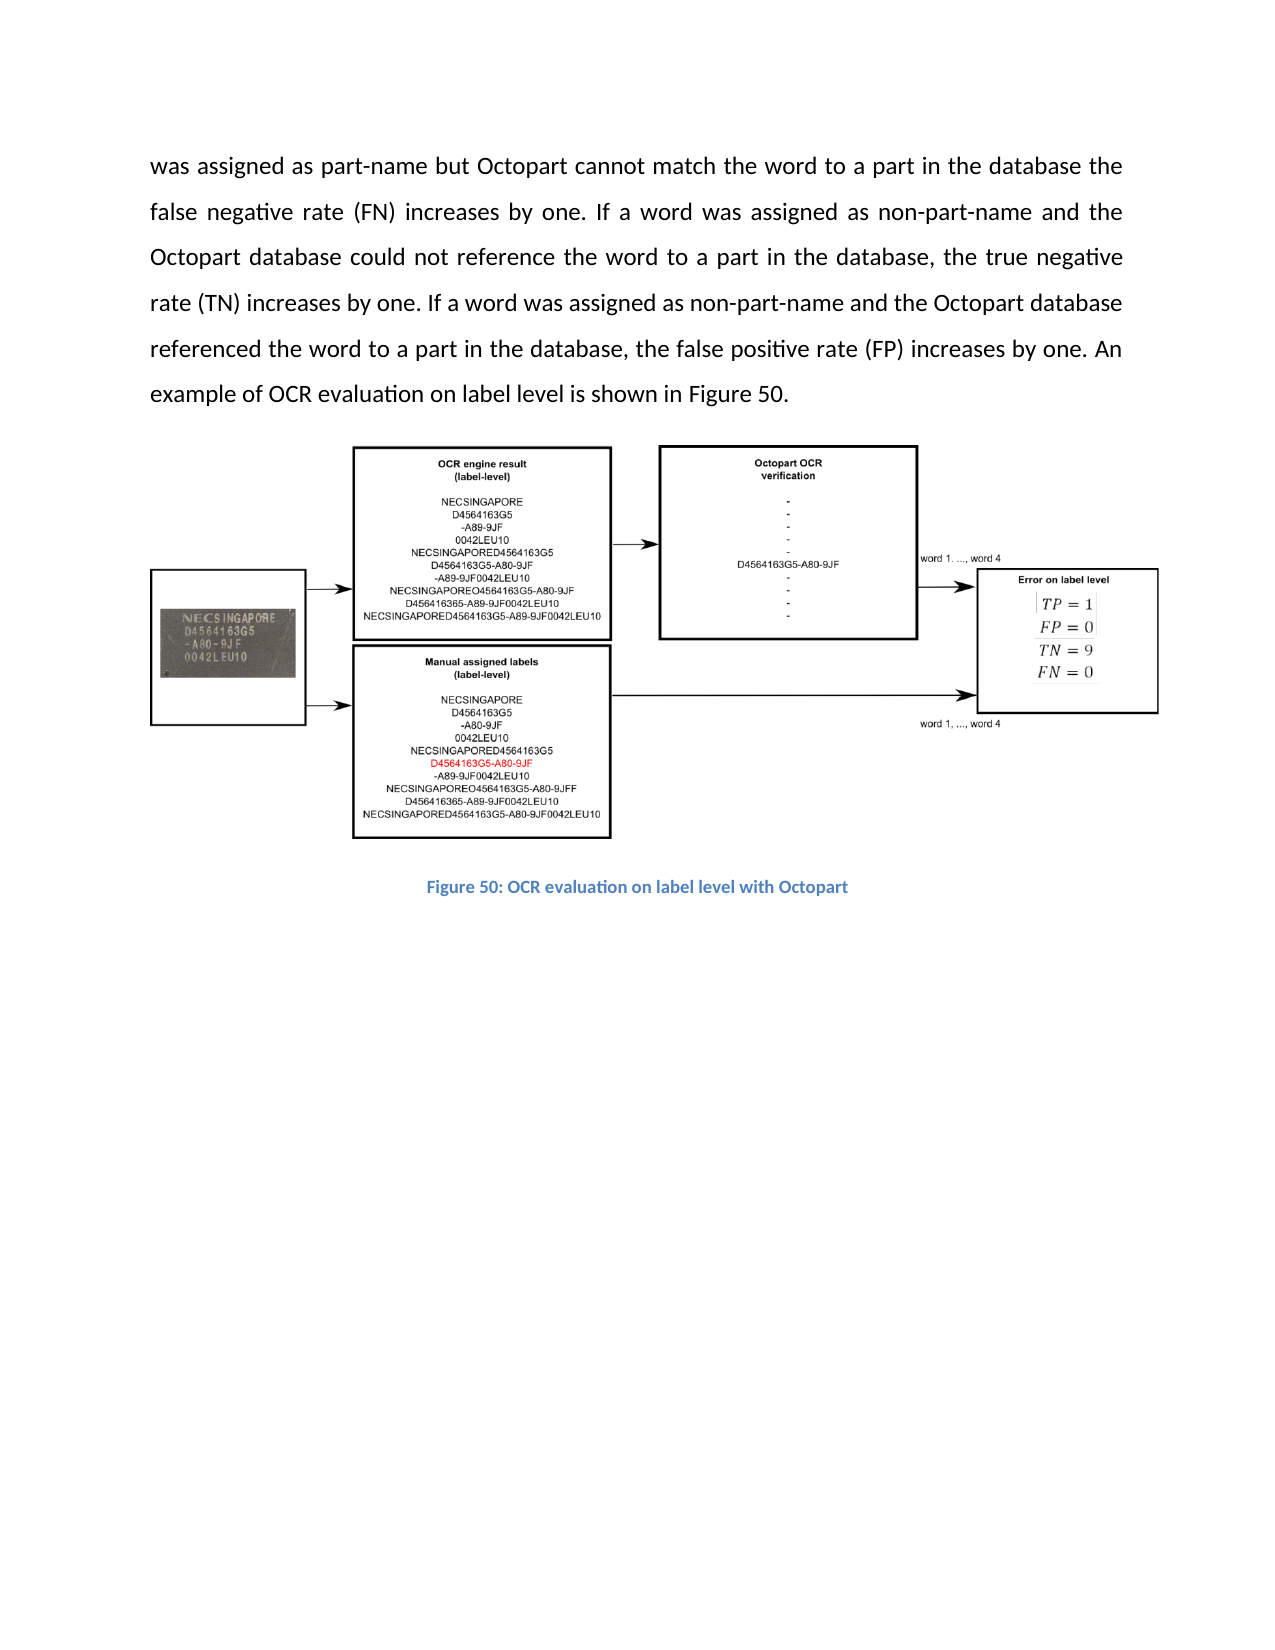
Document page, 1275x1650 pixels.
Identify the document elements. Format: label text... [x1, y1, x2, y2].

picture [150, 445, 1159, 839]
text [150, 150, 1125, 409]
